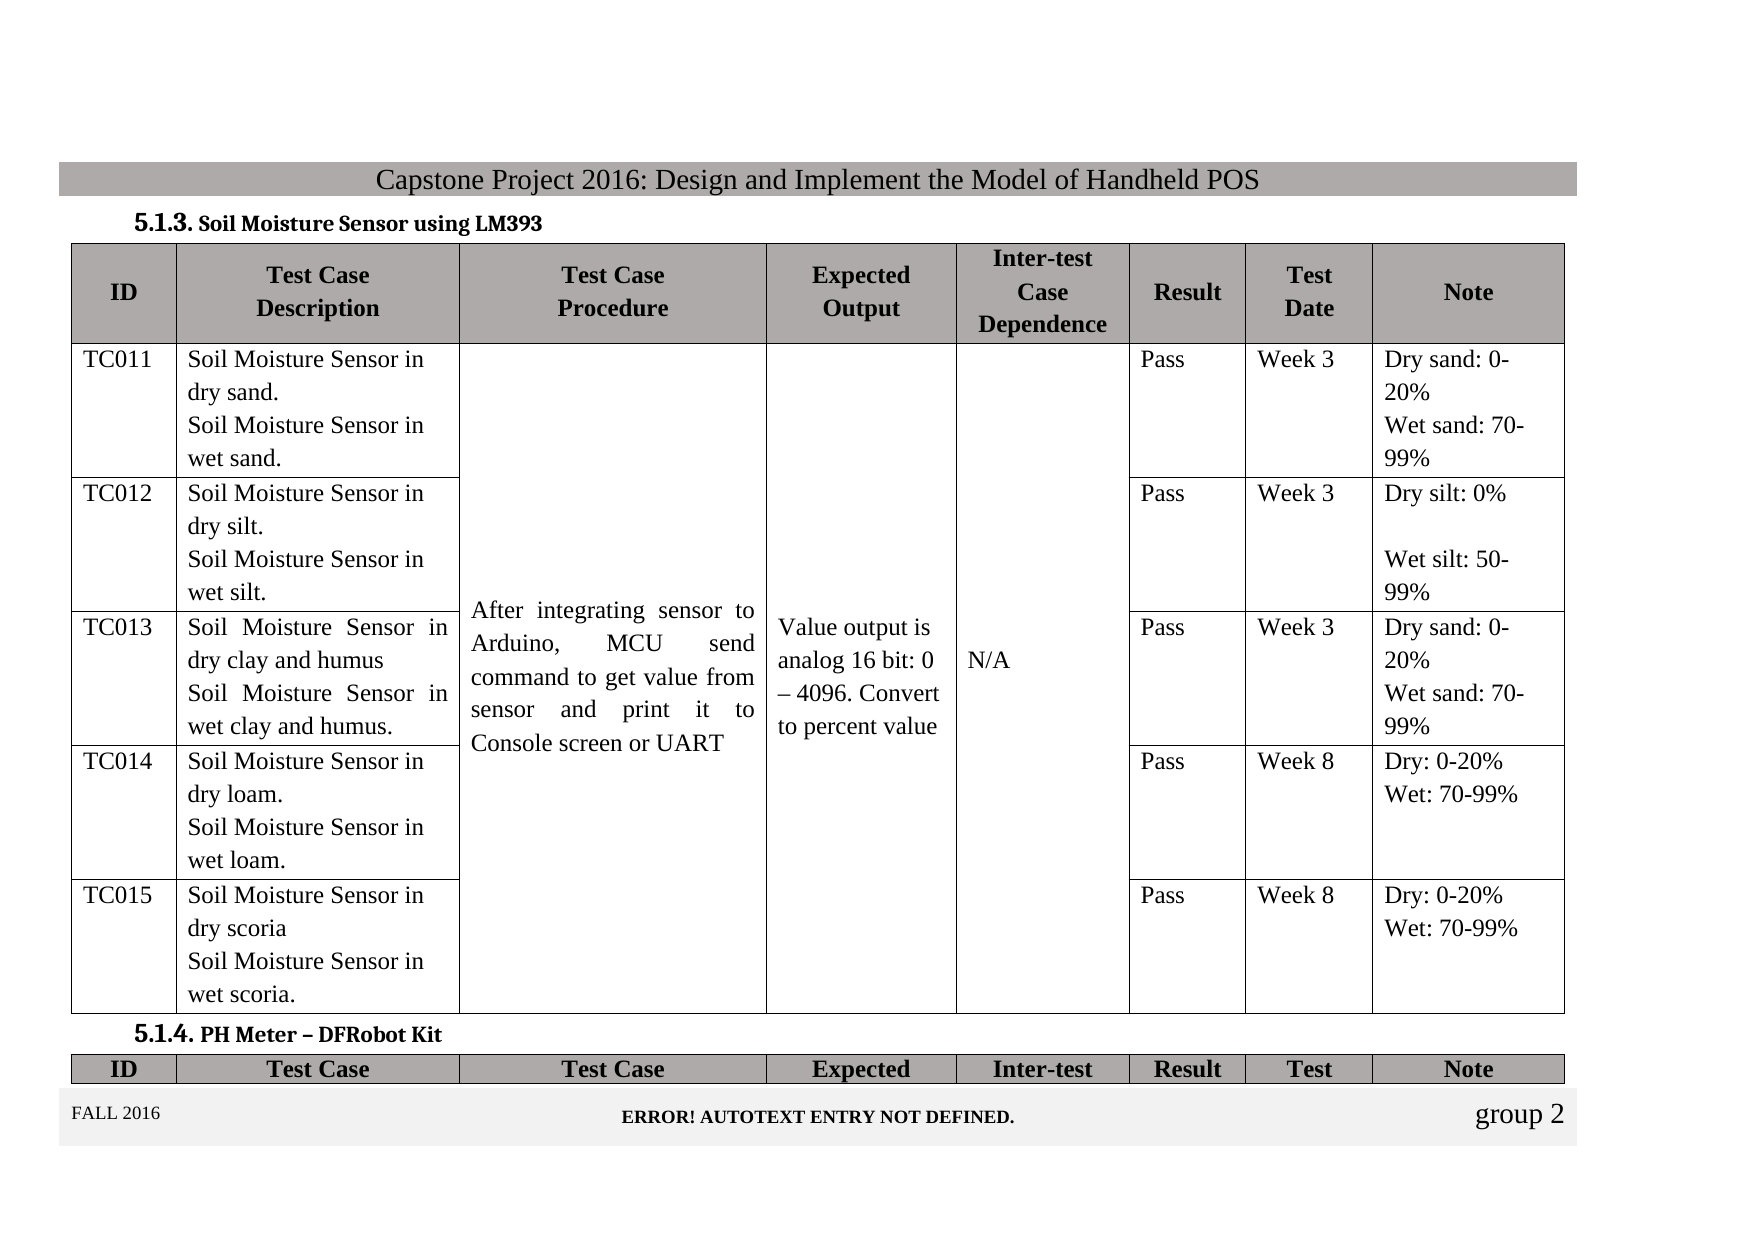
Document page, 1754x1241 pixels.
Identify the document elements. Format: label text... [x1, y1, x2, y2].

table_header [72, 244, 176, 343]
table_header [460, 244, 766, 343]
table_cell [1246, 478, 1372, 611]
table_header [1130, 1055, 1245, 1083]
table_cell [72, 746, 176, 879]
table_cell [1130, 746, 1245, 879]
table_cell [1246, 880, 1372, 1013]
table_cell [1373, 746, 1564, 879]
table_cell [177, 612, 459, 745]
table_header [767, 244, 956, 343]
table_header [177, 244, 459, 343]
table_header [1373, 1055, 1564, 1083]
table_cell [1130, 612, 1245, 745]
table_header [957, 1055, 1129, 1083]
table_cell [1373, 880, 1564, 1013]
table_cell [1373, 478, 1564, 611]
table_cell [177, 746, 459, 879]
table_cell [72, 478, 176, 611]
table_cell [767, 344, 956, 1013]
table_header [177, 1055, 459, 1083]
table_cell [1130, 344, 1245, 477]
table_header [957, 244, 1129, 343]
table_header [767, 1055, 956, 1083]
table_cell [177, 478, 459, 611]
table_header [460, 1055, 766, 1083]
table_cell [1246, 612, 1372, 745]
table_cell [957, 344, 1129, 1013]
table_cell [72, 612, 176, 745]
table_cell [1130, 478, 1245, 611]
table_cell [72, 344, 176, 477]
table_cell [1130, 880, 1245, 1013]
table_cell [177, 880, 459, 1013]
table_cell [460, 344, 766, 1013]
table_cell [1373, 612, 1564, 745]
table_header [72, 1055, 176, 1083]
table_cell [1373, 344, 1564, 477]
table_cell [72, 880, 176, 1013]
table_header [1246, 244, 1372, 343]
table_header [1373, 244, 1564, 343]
subtitle Soil Moisture Sensor using LM393 [59, 207, 1577, 238]
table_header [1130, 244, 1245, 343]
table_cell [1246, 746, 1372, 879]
subtitle PH Meter – DFRobot Kit [59, 1018, 1577, 1049]
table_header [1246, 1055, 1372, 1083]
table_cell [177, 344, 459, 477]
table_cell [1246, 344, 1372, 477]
